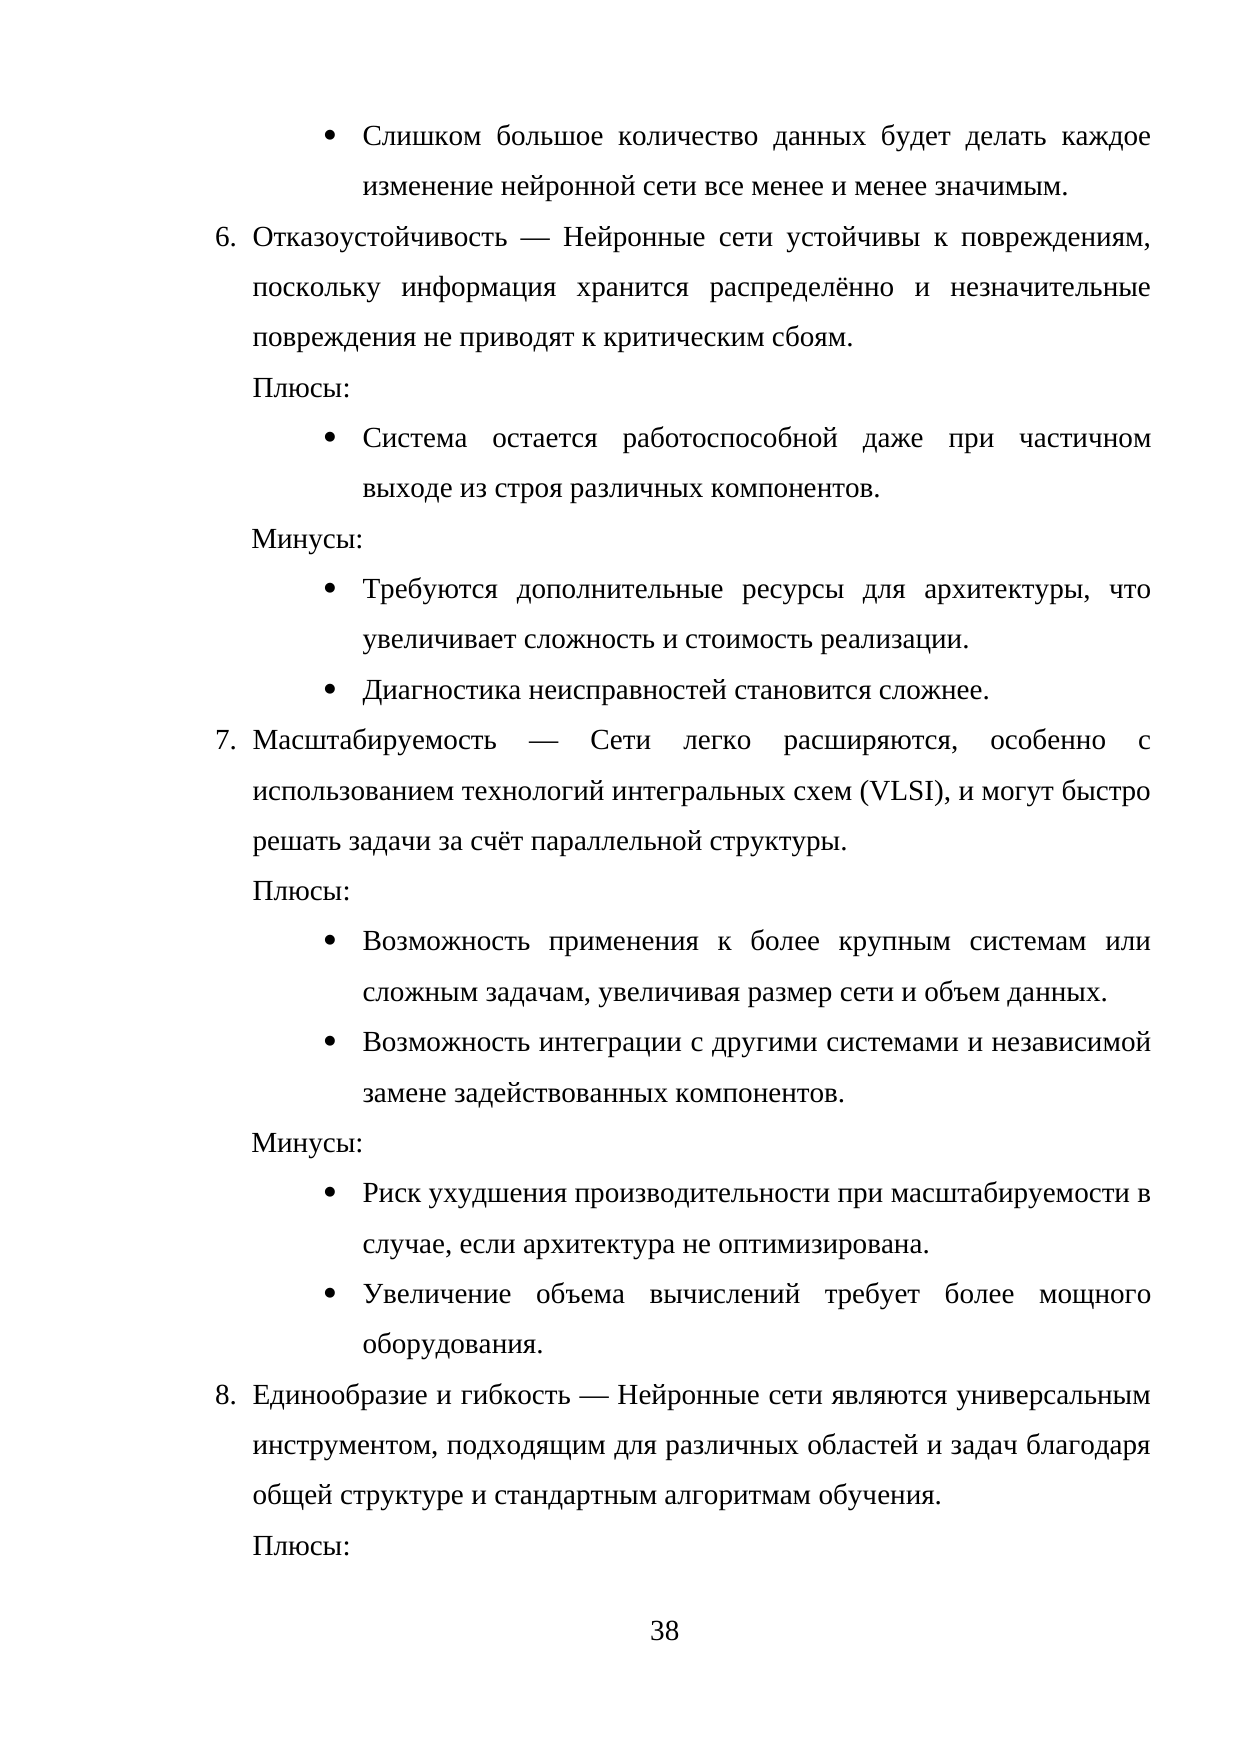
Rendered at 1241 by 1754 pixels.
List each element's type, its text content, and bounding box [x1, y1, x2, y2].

list Отказоустойчивость — Нейронные сети устойчивы к повреждениям, поскольку информация хранится распределённо и незначительные повреждения не приводят к критическим сбоям. [215, 219, 1152, 353]
list Плюсы: [252, 873, 1152, 907]
list Увеличение объема вычислений требует более мощного оборудования. [325, 1276, 1152, 1360]
list Масштабируемость — Сети легко расширяются, особенно с использованием технологий интегральных схем (VLSI), и могут быстро решать задачи за счёт параллельной структуры. [215, 722, 1152, 856]
list Риск ухудшения производительности при масштабируемости в случае, если архитектура не оптимизирована. [325, 1175, 1152, 1259]
list Требуются дополнительные ресурсы для архитектуры, что увеличивает сложность и стоимость реализации. [325, 571, 1152, 655]
list Система остается работоспособной даже при частичном выходе из строя различных компонентов. [325, 420, 1152, 504]
list Слишком большое количество данных будет делать каждое изменение нейронной сети все менее и менее значимым. [325, 118, 1152, 202]
list Возможность интеграции с другими системами и независимой замене задействованных компонентов. [325, 1024, 1152, 1108]
list Плюсы: [252, 370, 1152, 403]
list Плюсы: [252, 1528, 1152, 1561]
list Возможность применения к более крупным системам или сложным задачам, увеличивая размер сети и объем данных. [325, 923, 1152, 1007]
list Диагностика неисправностей становится сложнее. [325, 672, 1152, 706]
text Минусы: [177, 521, 1152, 554]
text Минусы: [177, 1125, 1152, 1158]
list Единообразие и гибкость — Нейронные сети являются универсальным инструментом, подходящим для различных областей и задач благодаря общей структуре и стандартным алгоритмам обучения. [215, 1377, 1152, 1511]
